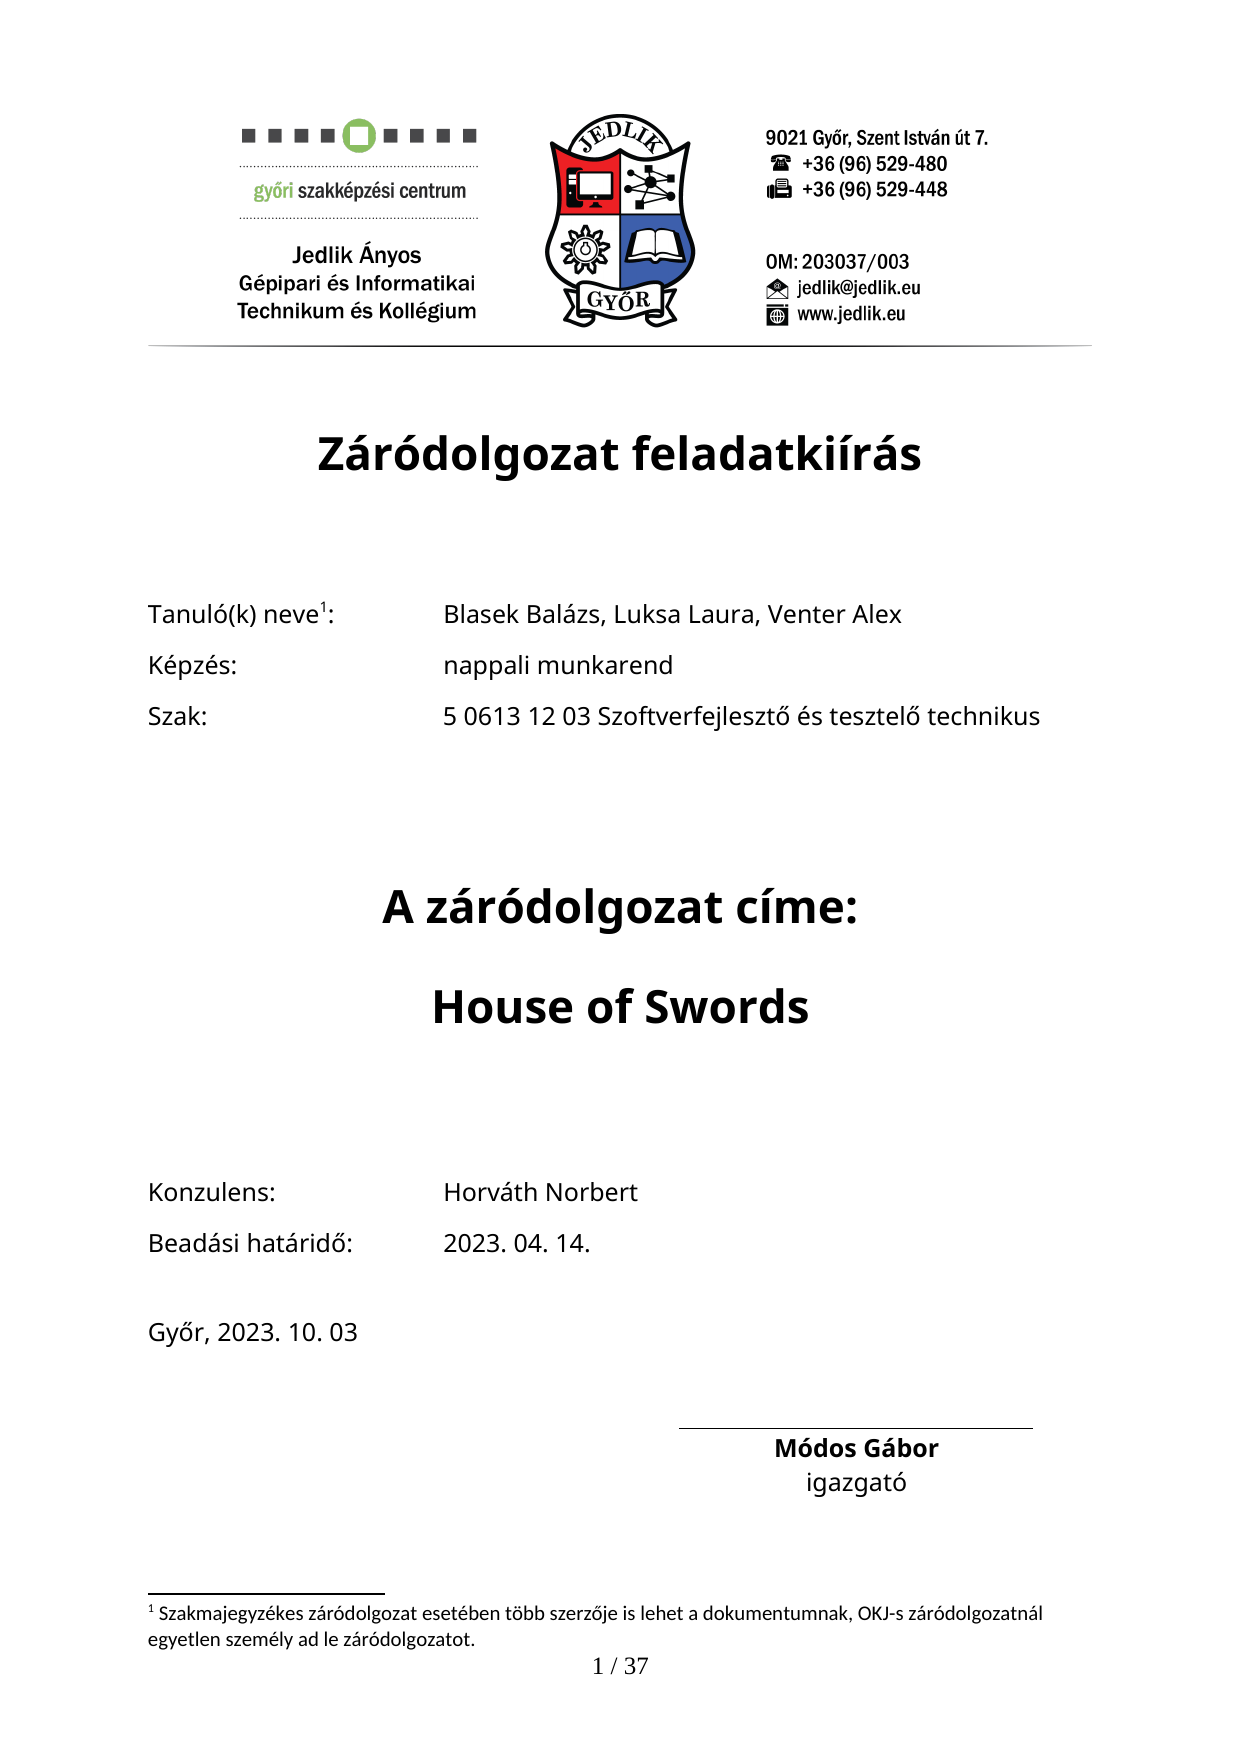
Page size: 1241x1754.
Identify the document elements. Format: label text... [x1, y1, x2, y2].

text Tanuló(k) neve: Blasek Balázs, Luksa Laura, Venter Alex [148, 597, 1092, 631]
text Konzulens: Horváth Norbert [148, 1175, 1092, 1209]
text House of Swords [148, 975, 1092, 1037]
text Beadási határidő: 2023. 04. 14. [148, 1226, 1092, 1260]
text Szak: 5 0613 12 03 Szoftverfejlesztő és tesztelő technikus [148, 699, 1092, 733]
text A záródolgozat címe: [148, 875, 1092, 937]
text Képzés: nappali munkarend [148, 648, 1092, 682]
text Záródolgozat feladatkiírás [148, 422, 1092, 484]
text Győr, 2023. 10. 03 [148, 1314, 1092, 1348]
text Módos Gábor igazgató [679, 1429, 1033, 1499]
picture [148, 114, 1092, 347]
